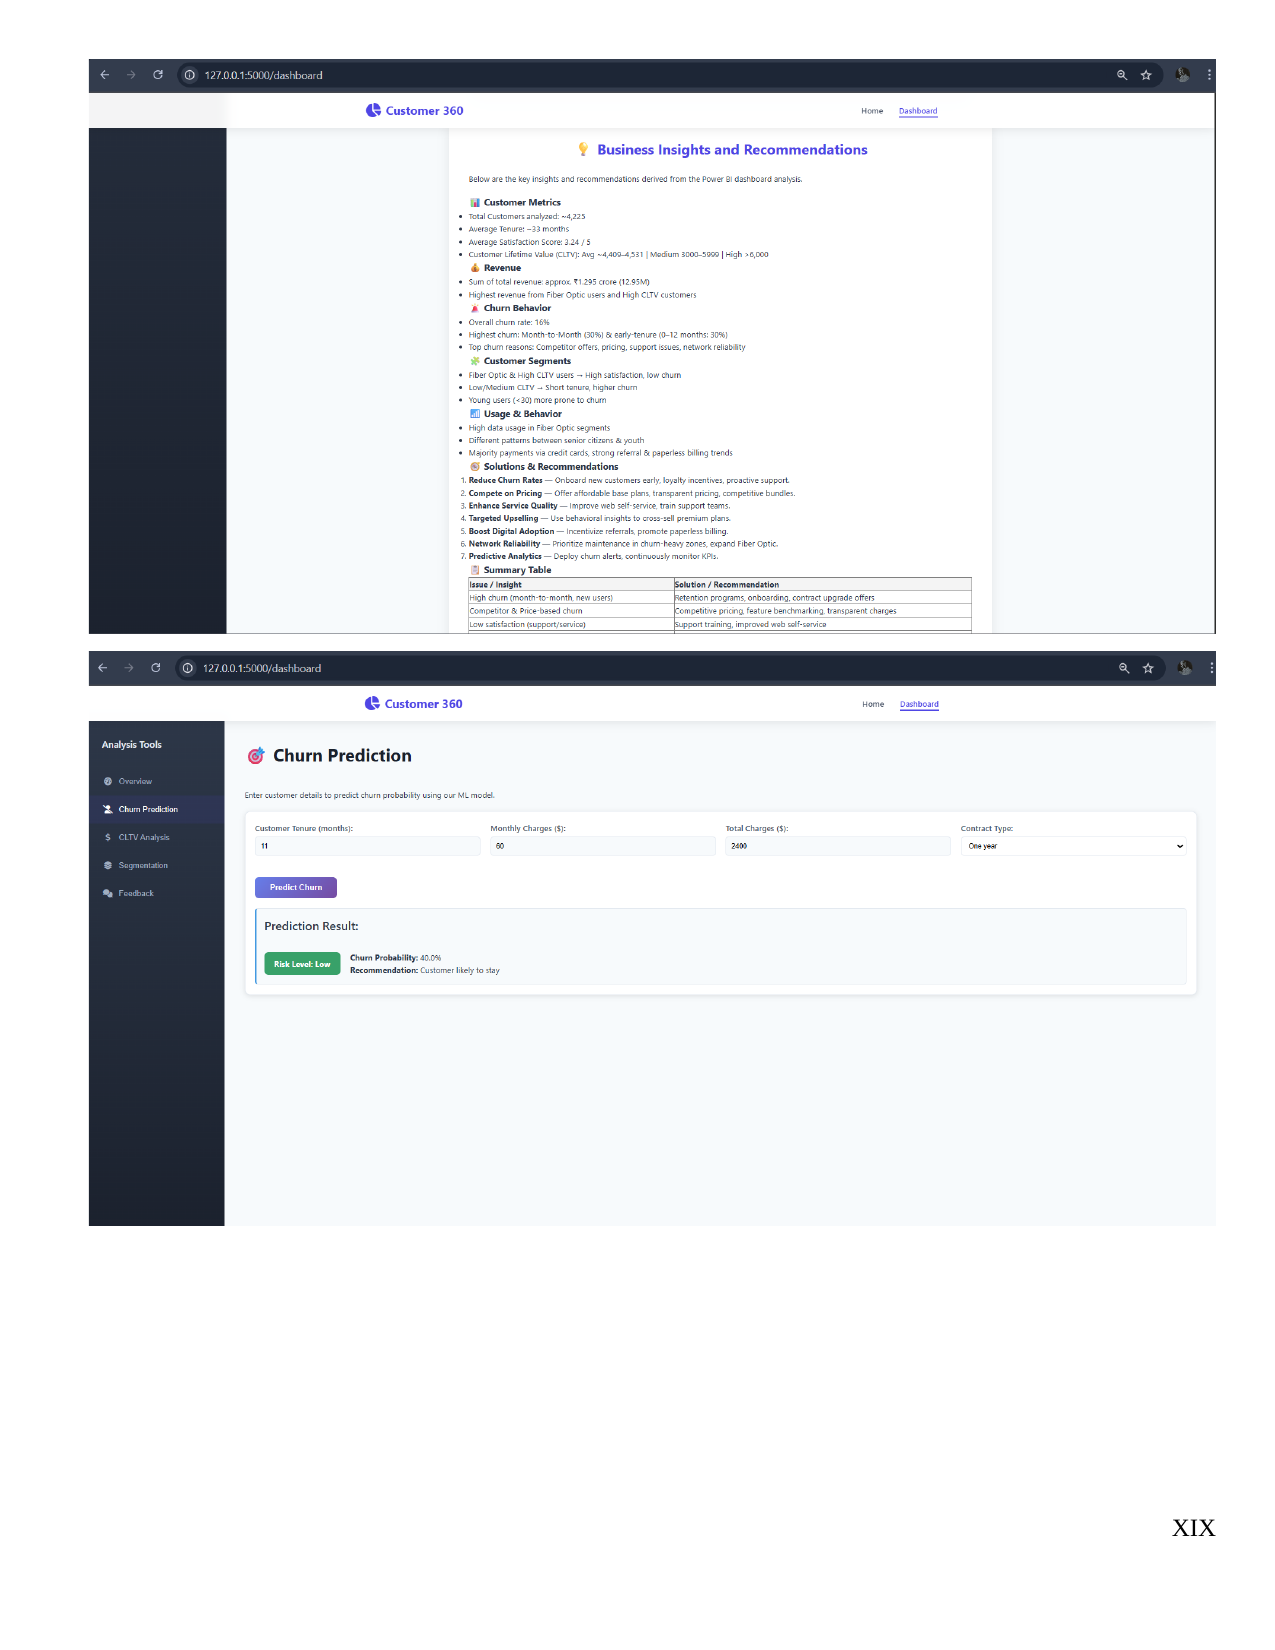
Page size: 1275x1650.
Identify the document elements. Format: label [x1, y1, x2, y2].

picture [88, 59, 1216, 634]
picture [88, 651, 1216, 1226]
